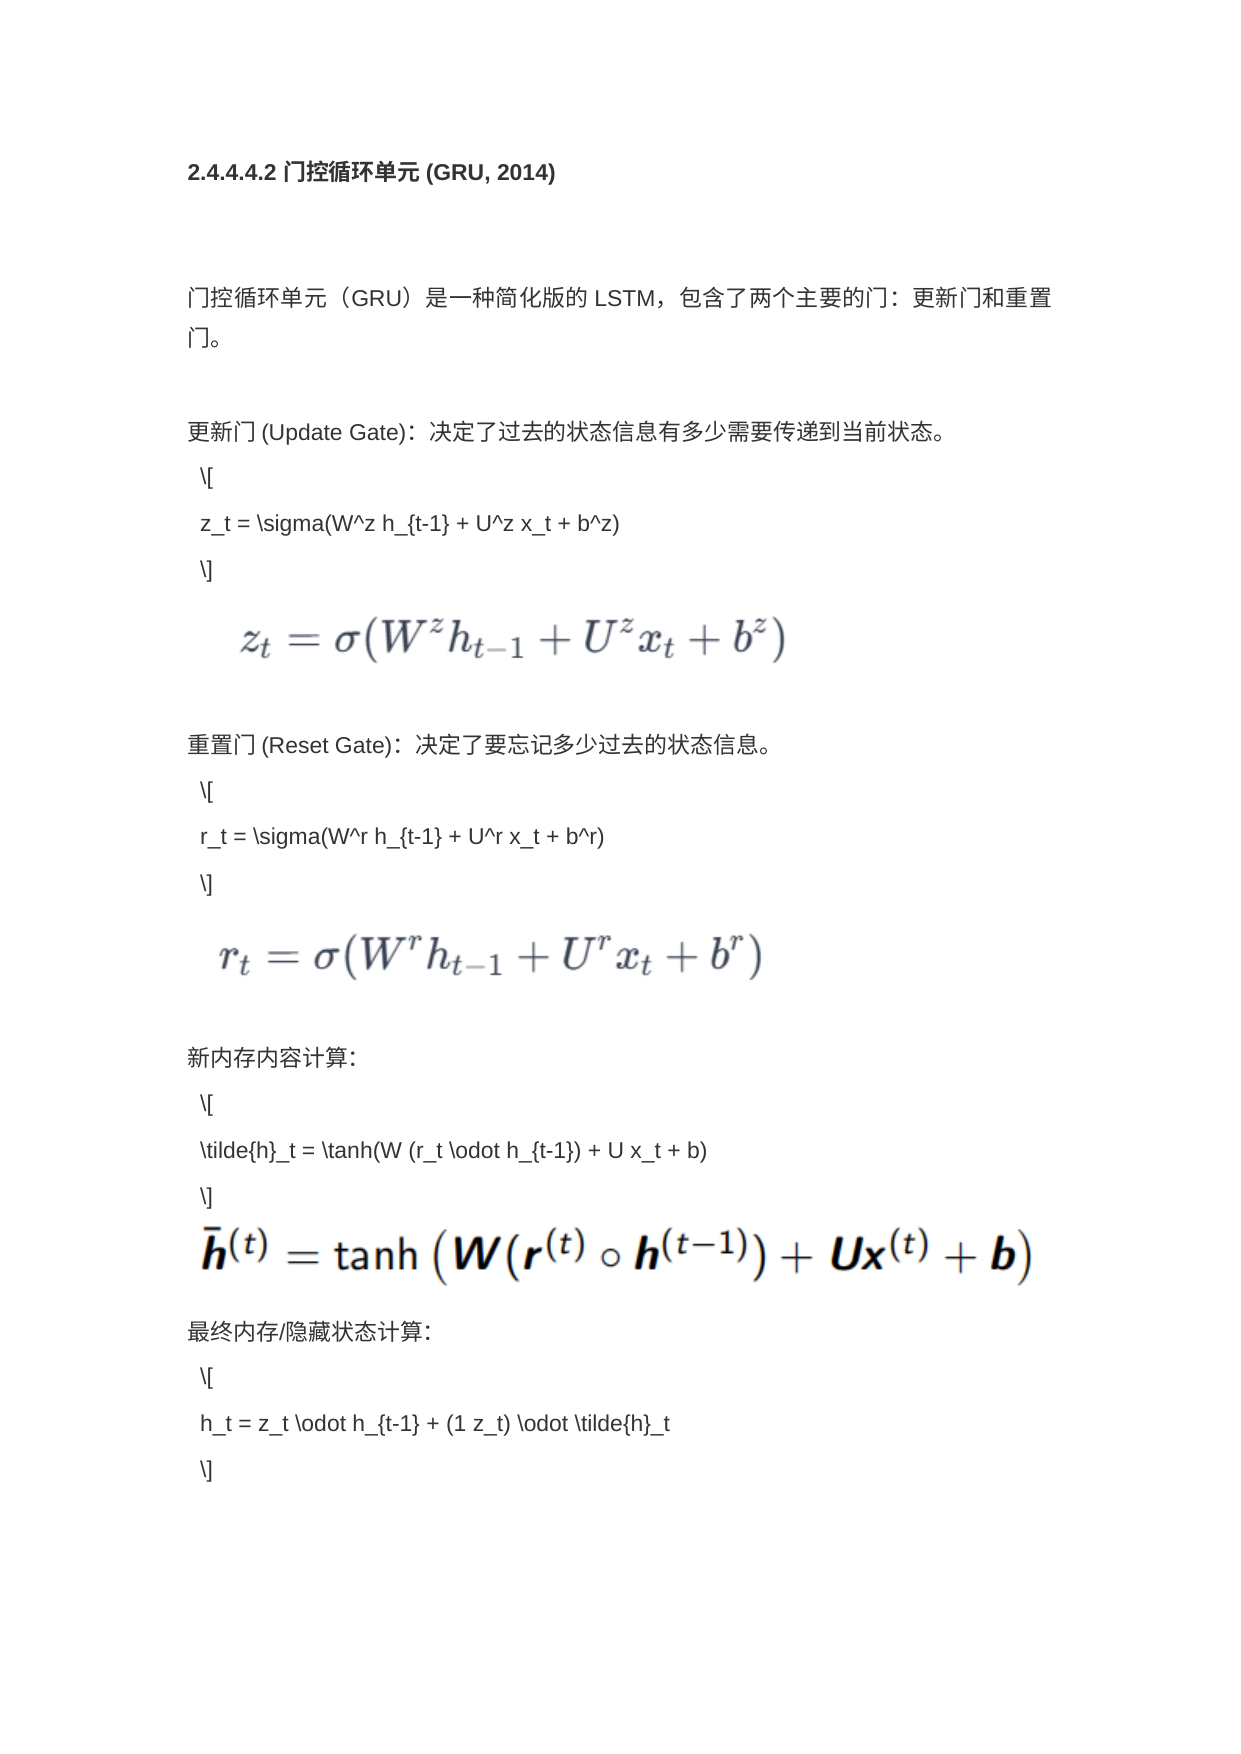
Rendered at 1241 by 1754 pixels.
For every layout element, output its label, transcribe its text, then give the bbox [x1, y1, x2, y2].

text \[ [187, 770, 1053, 810]
text z_t = \sigma(W^z h_{t-1} + U^z x_t + b^z) [187, 503, 1053, 543]
picture [187, 1222, 1053, 1295]
text h_t = z_t \odot h_{t-1} + (1 z_t) \odot \tilde{h}_t [187, 1403, 1053, 1443]
text 重置门 (Reset Gate)：决定了要忘记多少过去的状态信息。 [187, 723, 1053, 763]
text r_t = \sigma(W^r h_{t-1} + U^r x_t + b^r) [187, 816, 1053, 857]
text \] [187, 1449, 1053, 1490]
picture [187, 909, 822, 1010]
picture [187, 596, 831, 696]
text \tilde{h}_t = \tanh(W (r_t \odot h_{t-1}) + U x_t + b) [187, 1130, 1053, 1170]
text \] [187, 1176, 1053, 1217]
text 门控循环单元（GRU）是一种简化版的LSTM，包含了两个主要的门：更新门和重置门。 [187, 276, 1053, 357]
text \] [187, 549, 1053, 590]
subtitle 2.4.4.4.2 门控循环单元 (GRU, 2014) [187, 150, 1053, 190]
text \[ [187, 456, 1053, 497]
text 新内存内容计算： [187, 1037, 1053, 1077]
text \[ [187, 1356, 1053, 1397]
text \[ [187, 1083, 1053, 1123]
text 最终内存/隐藏状态计算： [187, 1310, 1053, 1350]
text 更新门 (Update Gate)：决定了过去的状态信息有多少需要传递到当前状态。 [187, 410, 1053, 450]
text \] [187, 863, 1053, 903]
